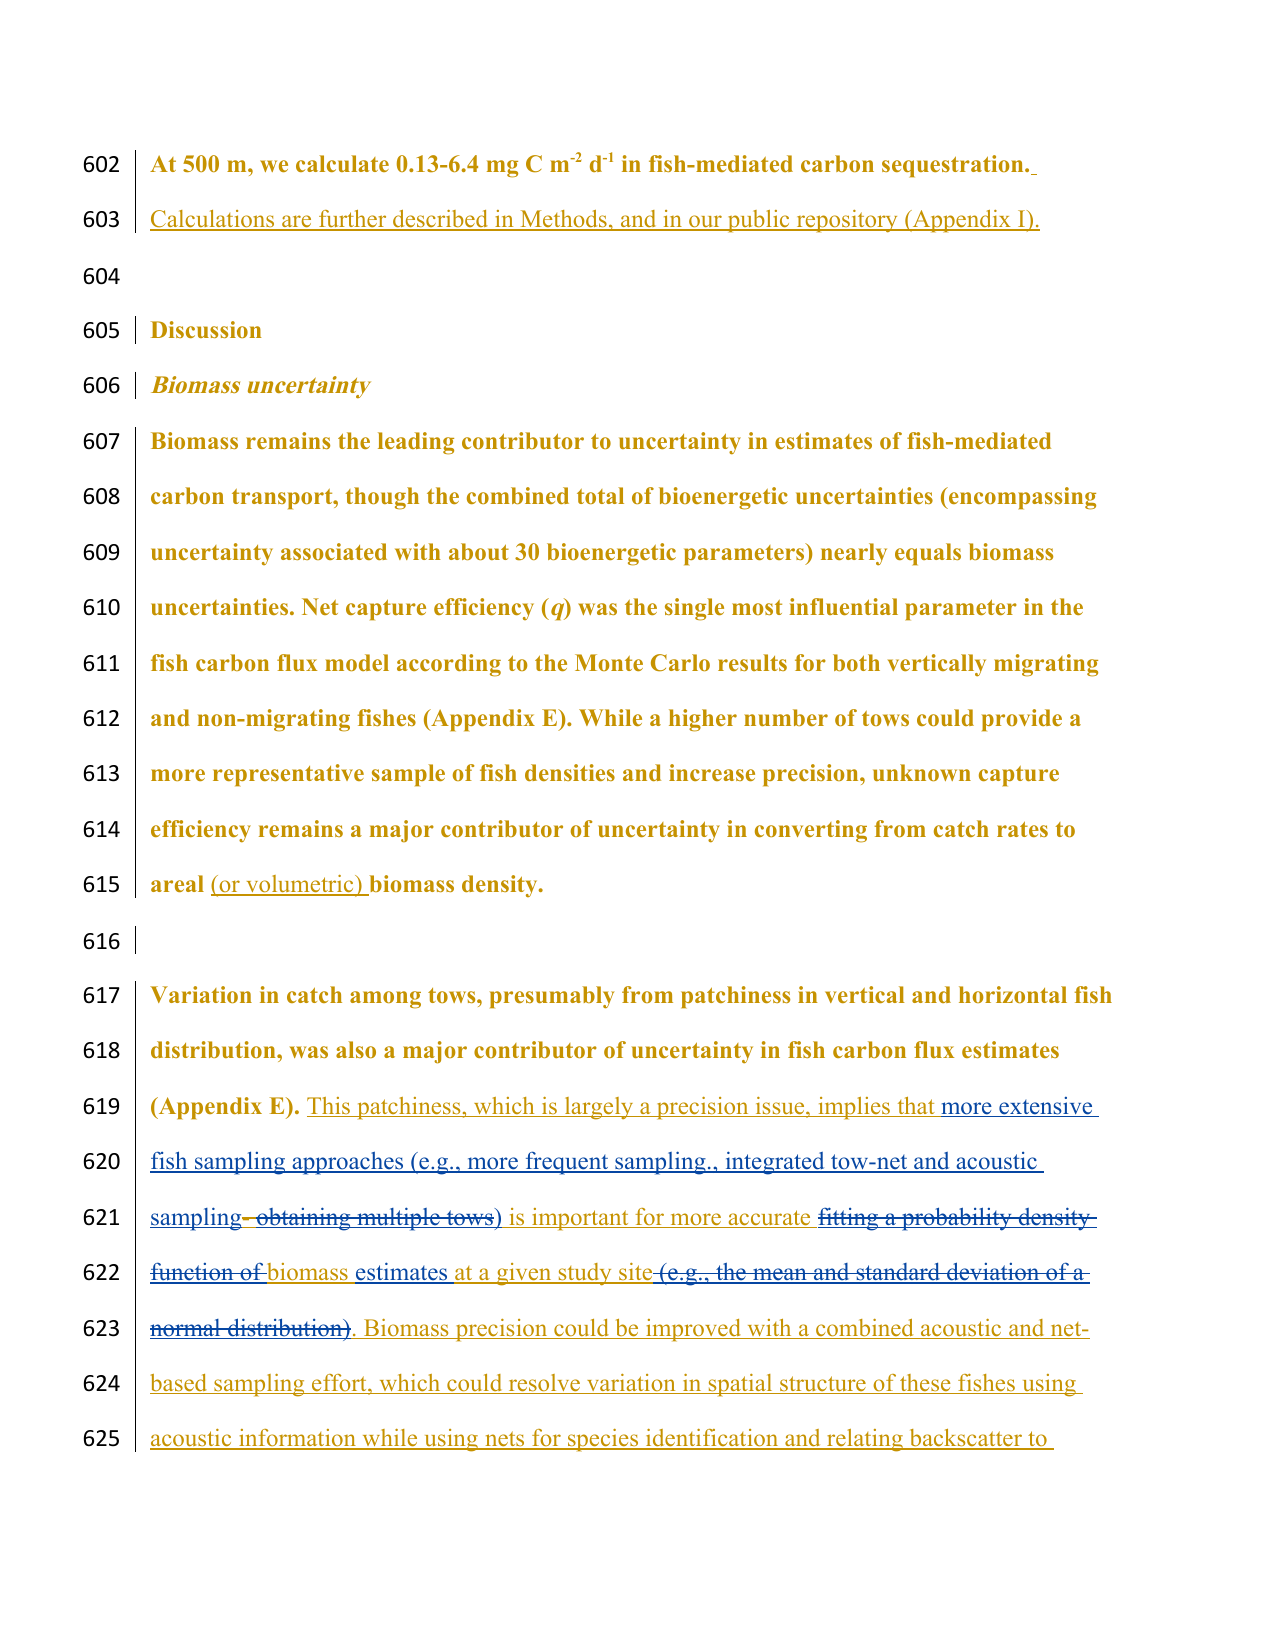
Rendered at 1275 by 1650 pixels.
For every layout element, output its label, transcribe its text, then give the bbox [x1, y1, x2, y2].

text Discussion [150, 316, 1125, 344]
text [150, 981, 1125, 1452]
text Biomass uncertainty [150, 372, 1125, 399]
text Biomass remains the leading contributor to uncertainty in estimates of fish-mediated carbon transport, though the combined total of bioenergetic uncertainties (encompassing uncertainty associated with about 30 bioenergetic parameters) nearly equals biomass uncertainties. Net capture efficiency (q) was the single most influential parameter in the fish carbon flux model according to the Monte Carlo results for both vertically migrating and non-migrating fishes (Appendix E). While a higher number of tows could provide a more representative sample of fish densities and increase precision, unknown capture efficiency remains a major contributor of uncertainty in converting from catch rates to areal biomass density. [150, 427, 1125, 898]
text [150, 150, 1125, 233]
